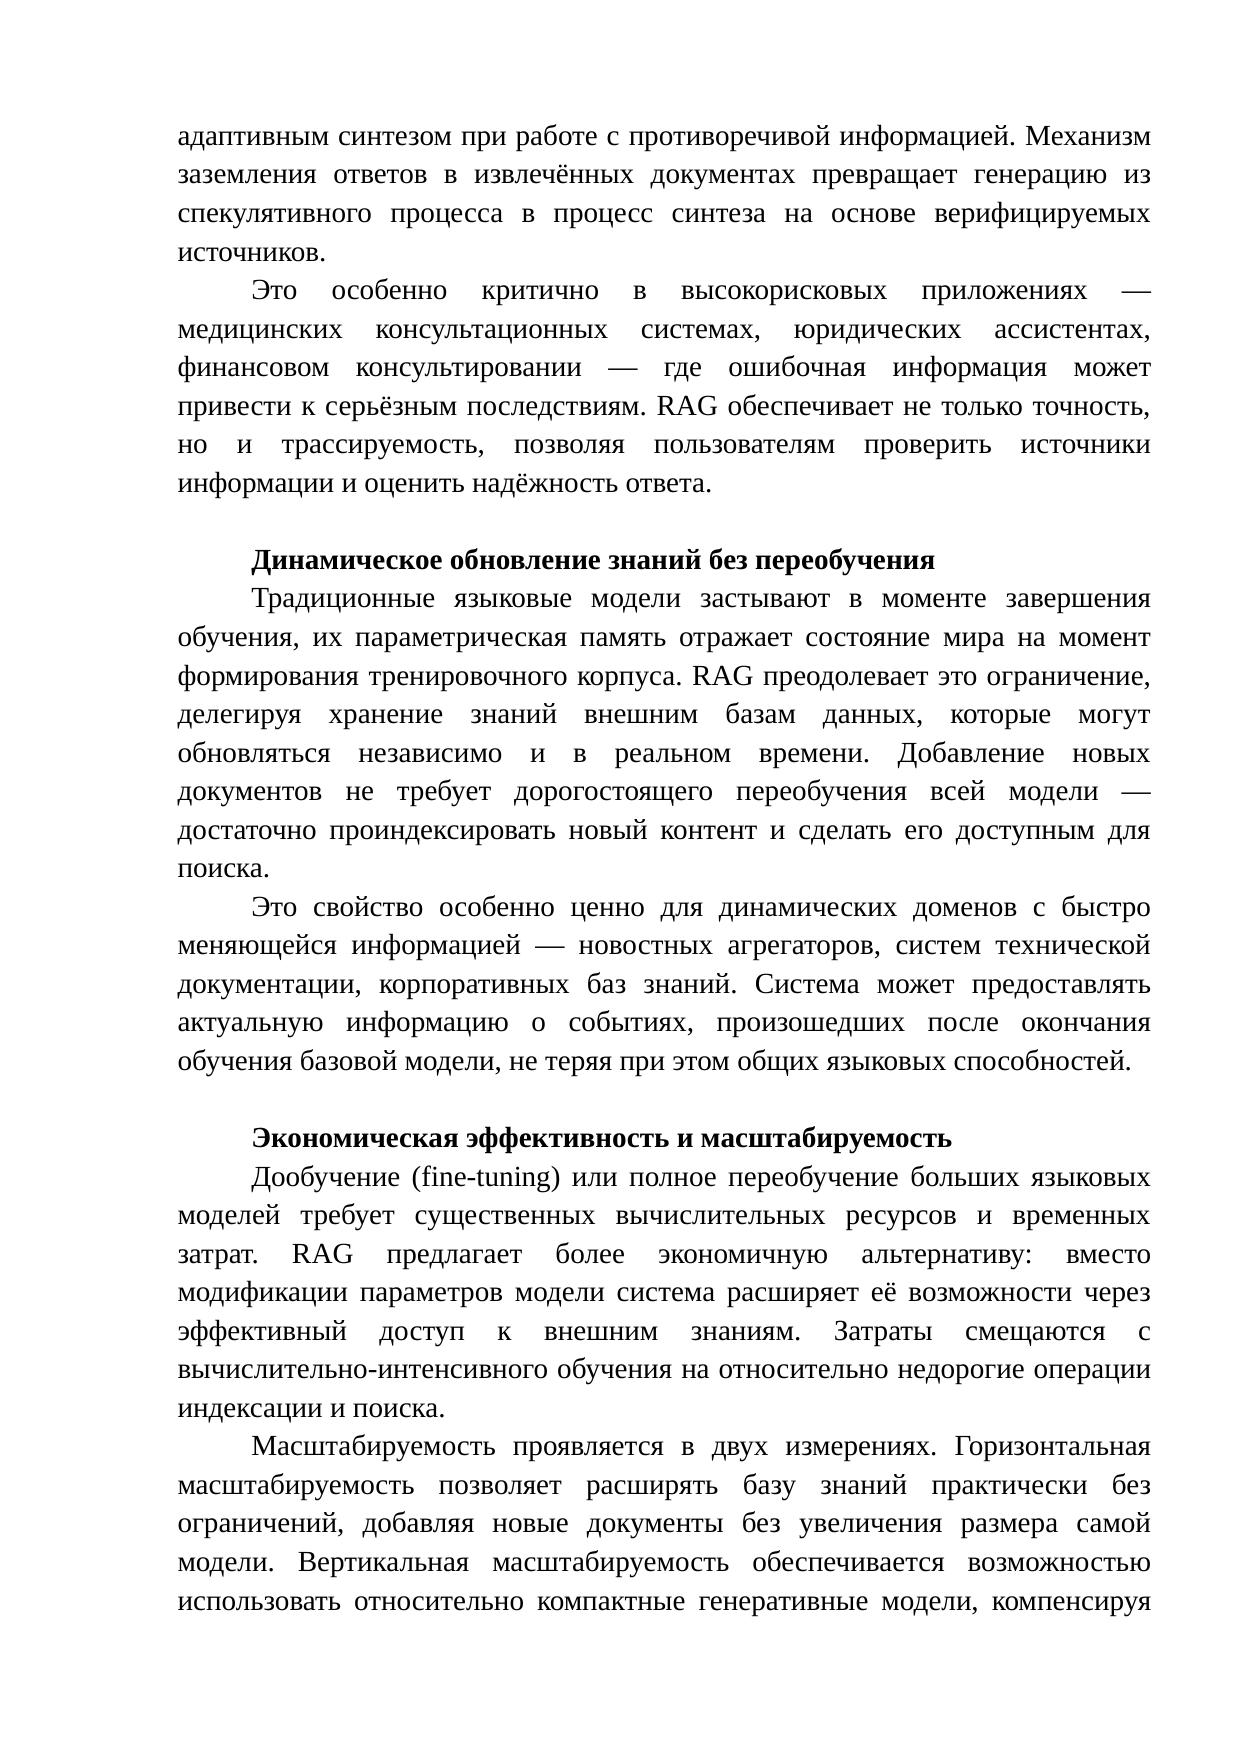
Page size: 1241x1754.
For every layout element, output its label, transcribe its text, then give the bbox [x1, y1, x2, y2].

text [177, 1428, 1152, 1616]
text Дообучение (fine-tuning) или полное переобучение больших языковых моделей требует существенных вычислительных ресурсов и временных затрат. RAG предлагает более экономичную альтернативу: вместо модификации параметров модели система расширяет её возможности через эффективный доступ к внешним знаниям. Затраты смещаются с вычислительно-интенсивного обучения на относительно недорогие операции индексации и поиска. [177, 1159, 1152, 1423]
text Это свойство особенно ценно для динамических доменов с быстро меняющейся информацией — новостных агрегаторов, систем технической документации, корпоративных баз знаний. Система может предоставлять актуальную информацию о событиях, произошедших после окончания обучения базовой модели, не теряя при этом общих языковых способностей. [177, 889, 1152, 1077]
text Традиционные языковые модели застывают в моменте завершения обучения, их параметрическая память отражает состояние мира на момент формирования тренировочного корпуса. RAG преодолевает это ограничение, делегируя хранение знаний внешним базам данных, которые могут обновляться независимо и в реальном времени. Добавление новых документов не требует дорогостоящего переобучения всей модели — достаточно проиндексировать новый контент и сделать его доступным для поиска. [177, 581, 1152, 884]
text Экономическая эффективность и масштабируемость [177, 1120, 1152, 1154]
text Динамическое обновление знаний без переобучения [177, 542, 1152, 576]
text Это особенно критично в высокорисковых приложениях — медицинских консультационных системах, юридических ассистентах, финансовом консультировании — где ошибочная информация может привести к серьёзным последствиям. RAG обеспечивает не только точность, но и трассируемость, позволяя пользователям проверить источники информации и оценить надёжность ответа. [177, 272, 1152, 498]
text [177, 118, 1152, 267]
